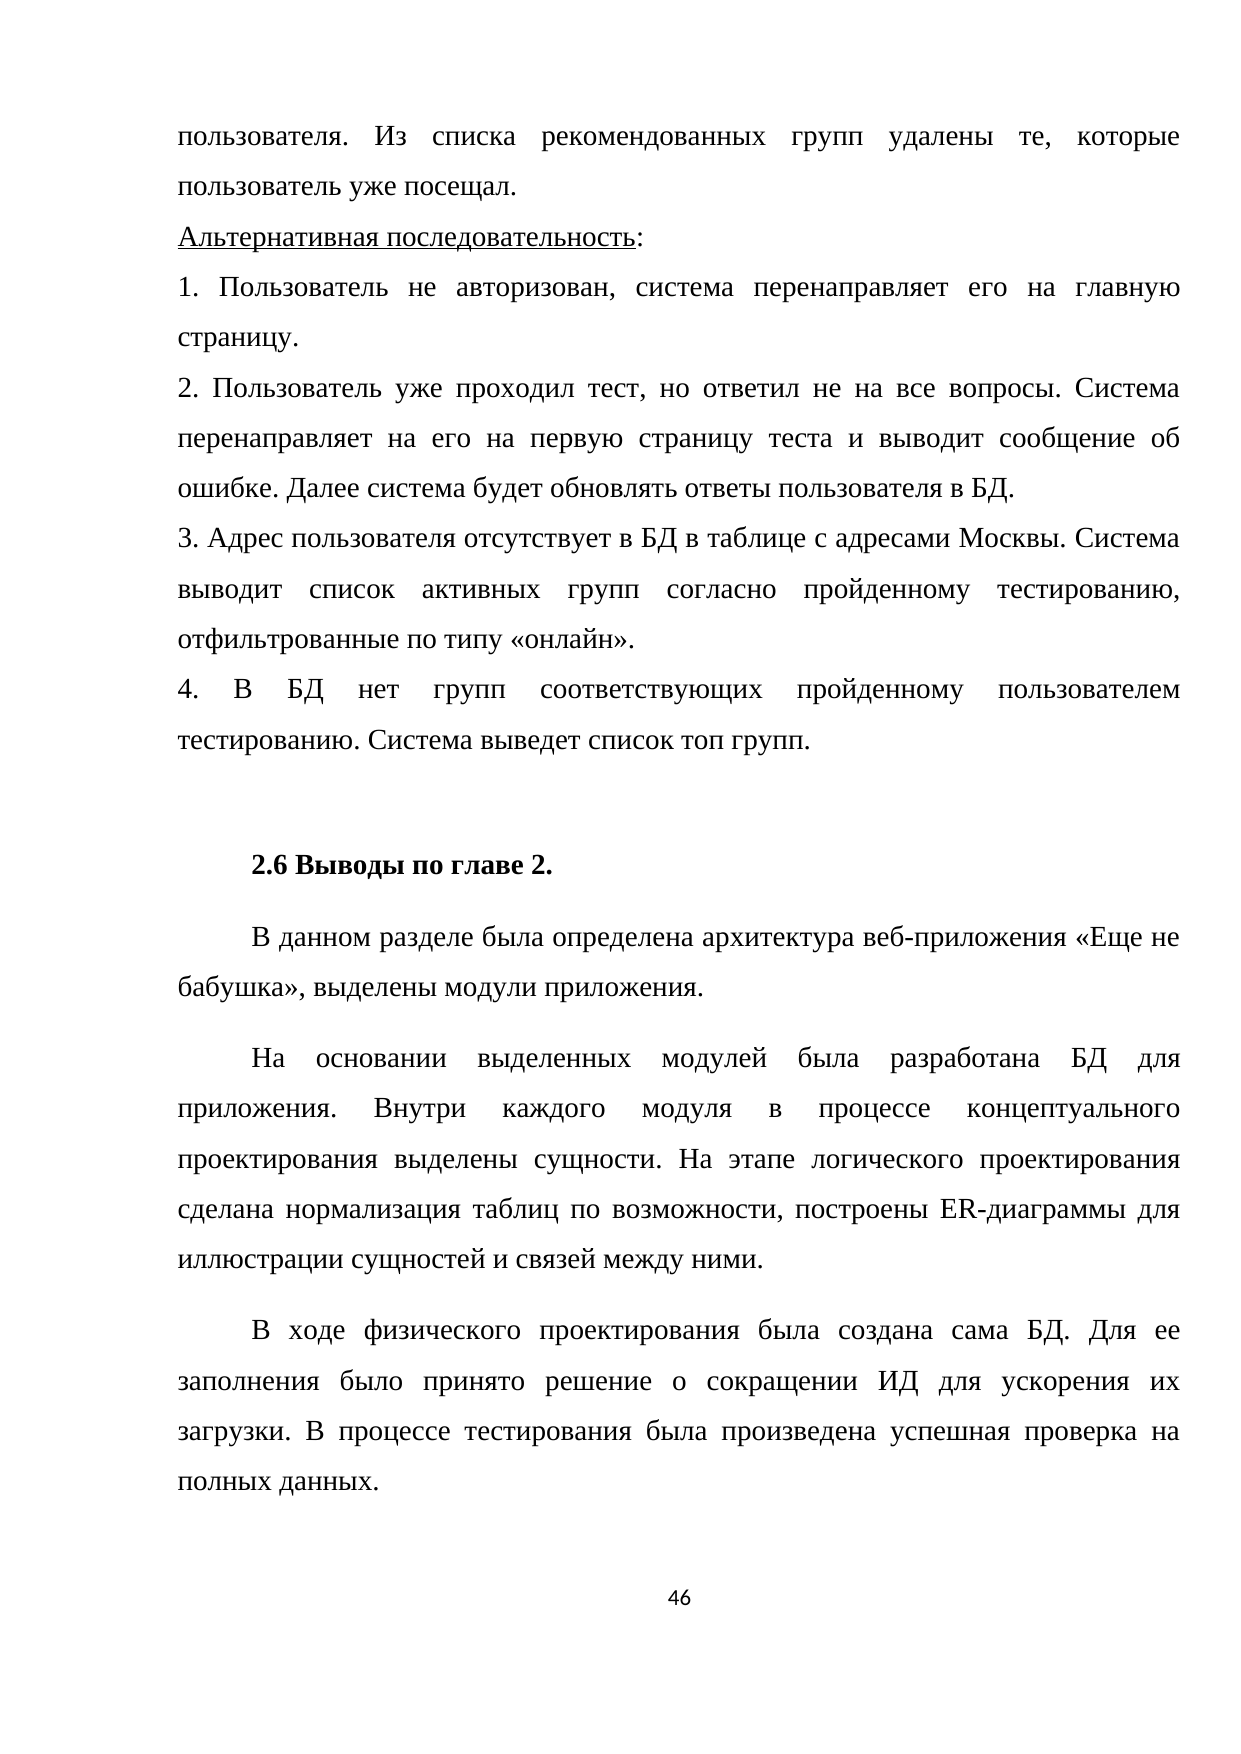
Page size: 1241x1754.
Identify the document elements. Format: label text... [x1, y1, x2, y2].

text В ходе физического проектирования была создана сама БД. Для ее заполнения было принято решение о сокращении ИД для ускорения их загрузки. В процессе тестирования была произведена успешная проверка на полных данных. [177, 1312, 1181, 1497]
list Альтернативная последовательность: [177, 219, 1181, 252]
text 2.6 Выводы по главе 2. [177, 847, 1181, 881]
list 3. Адрес пользователя отсутствует в БД в таблице с адресами Москвы. Система выводит список активных групп согласно пройденному тестированию, отфильтрованные по типу «онлайн». [177, 521, 1181, 655]
list 2. Пользователь уже проходил тест, но ответил не на все вопросы. Система перенаправляет на его на первую страницу теста и выводит сообщение об ошибке. Далее система будет обновлять ответы пользователя в БД. [177, 370, 1181, 504]
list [177, 118, 1181, 202]
text В данном разделе была определена архитектура веб-приложения «Еще не бабушка», выделены модули приложения. [177, 919, 1181, 1002]
text На основании выделенных модулей была разработана БД для приложения. Внутри каждого модуля в процессе концептуального проектирования выделены сущности. На этапе логического проектирования сделана нормализация таблиц по возможности, построены ER-диаграммы для иллюстрации сущностей и связей между ними. [177, 1040, 1181, 1275]
list 1. Пользователь не авторизован, система перенаправляет его на главную страницу. [177, 269, 1181, 353]
list 4. В БД нет групп соответствующих пройденному пользователем тестированию. Система выведет список топ групп. [177, 672, 1181, 755]
